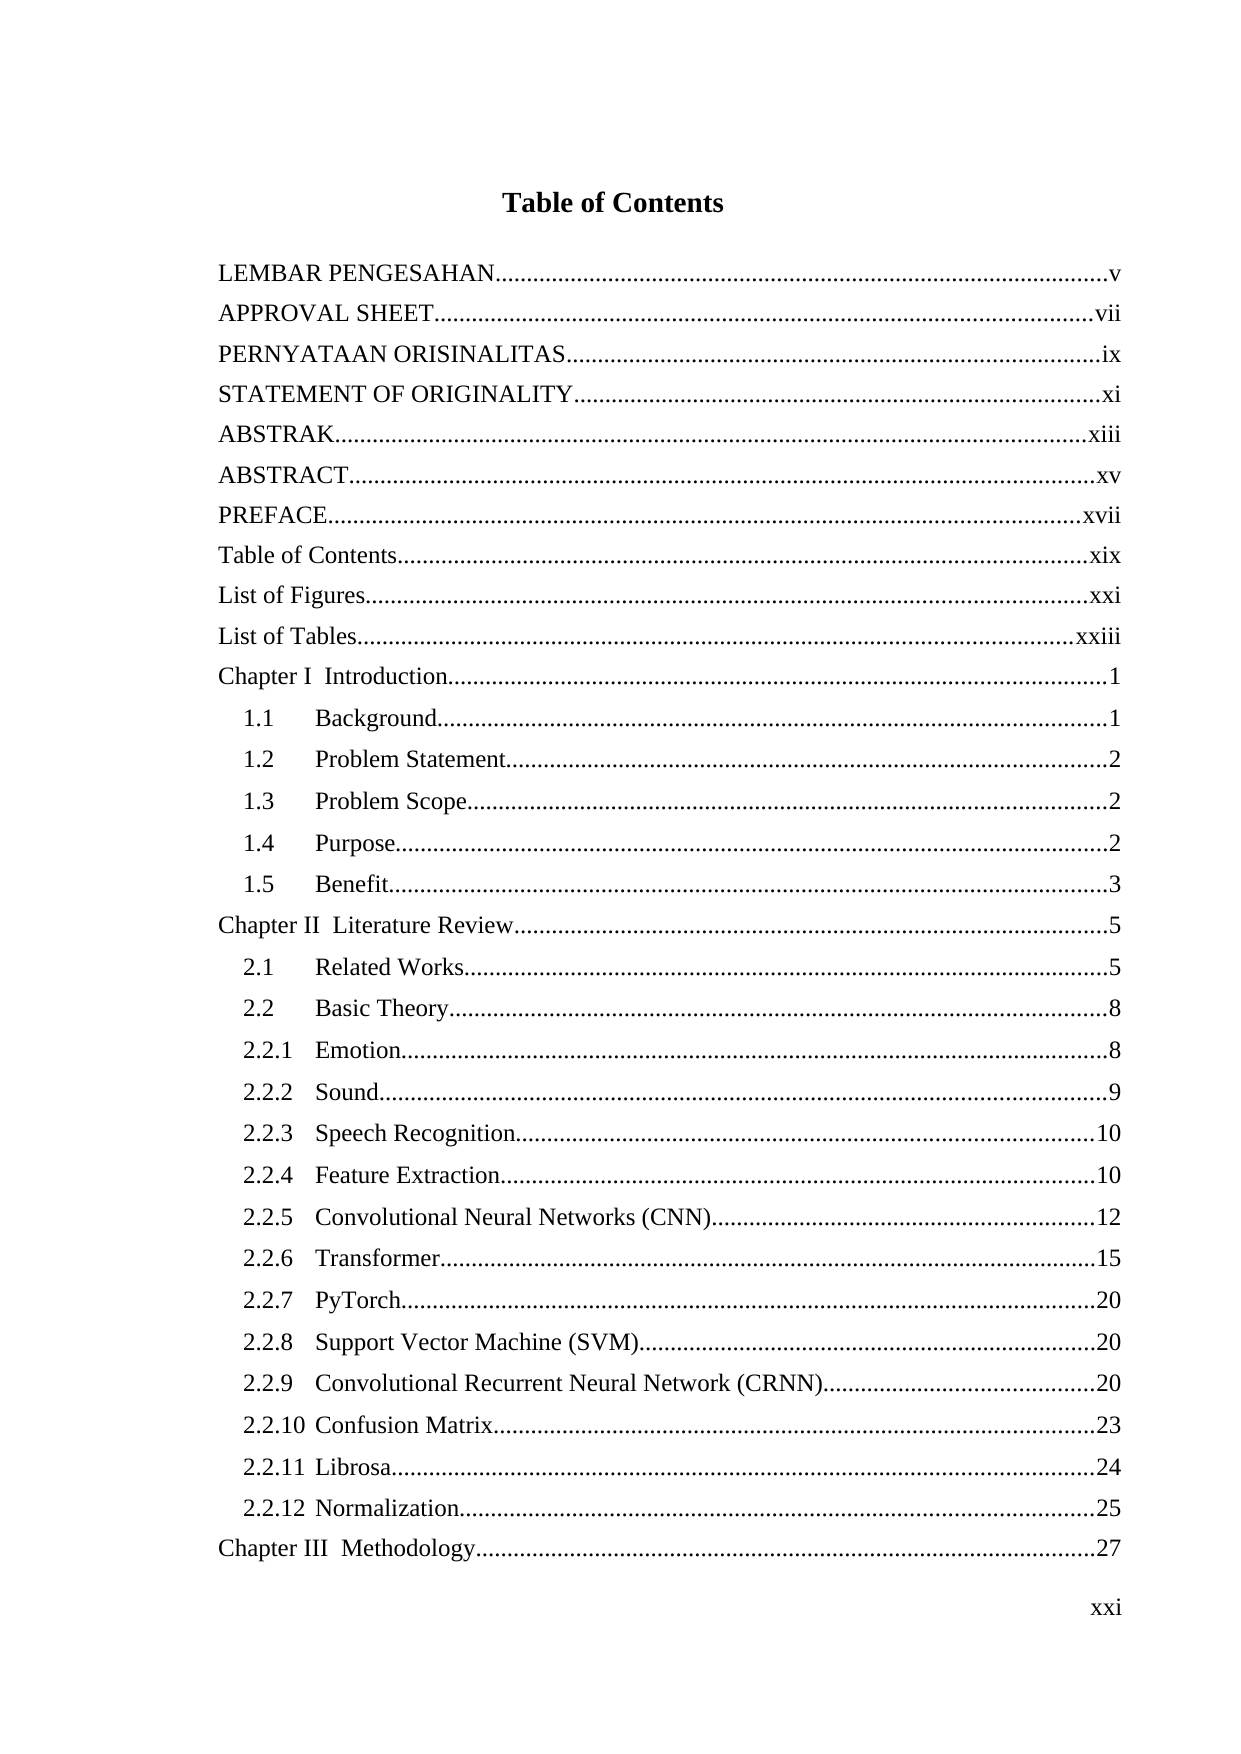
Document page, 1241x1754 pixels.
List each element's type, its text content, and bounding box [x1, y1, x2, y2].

subtitle Table of Contents [103, 185, 1122, 218]
